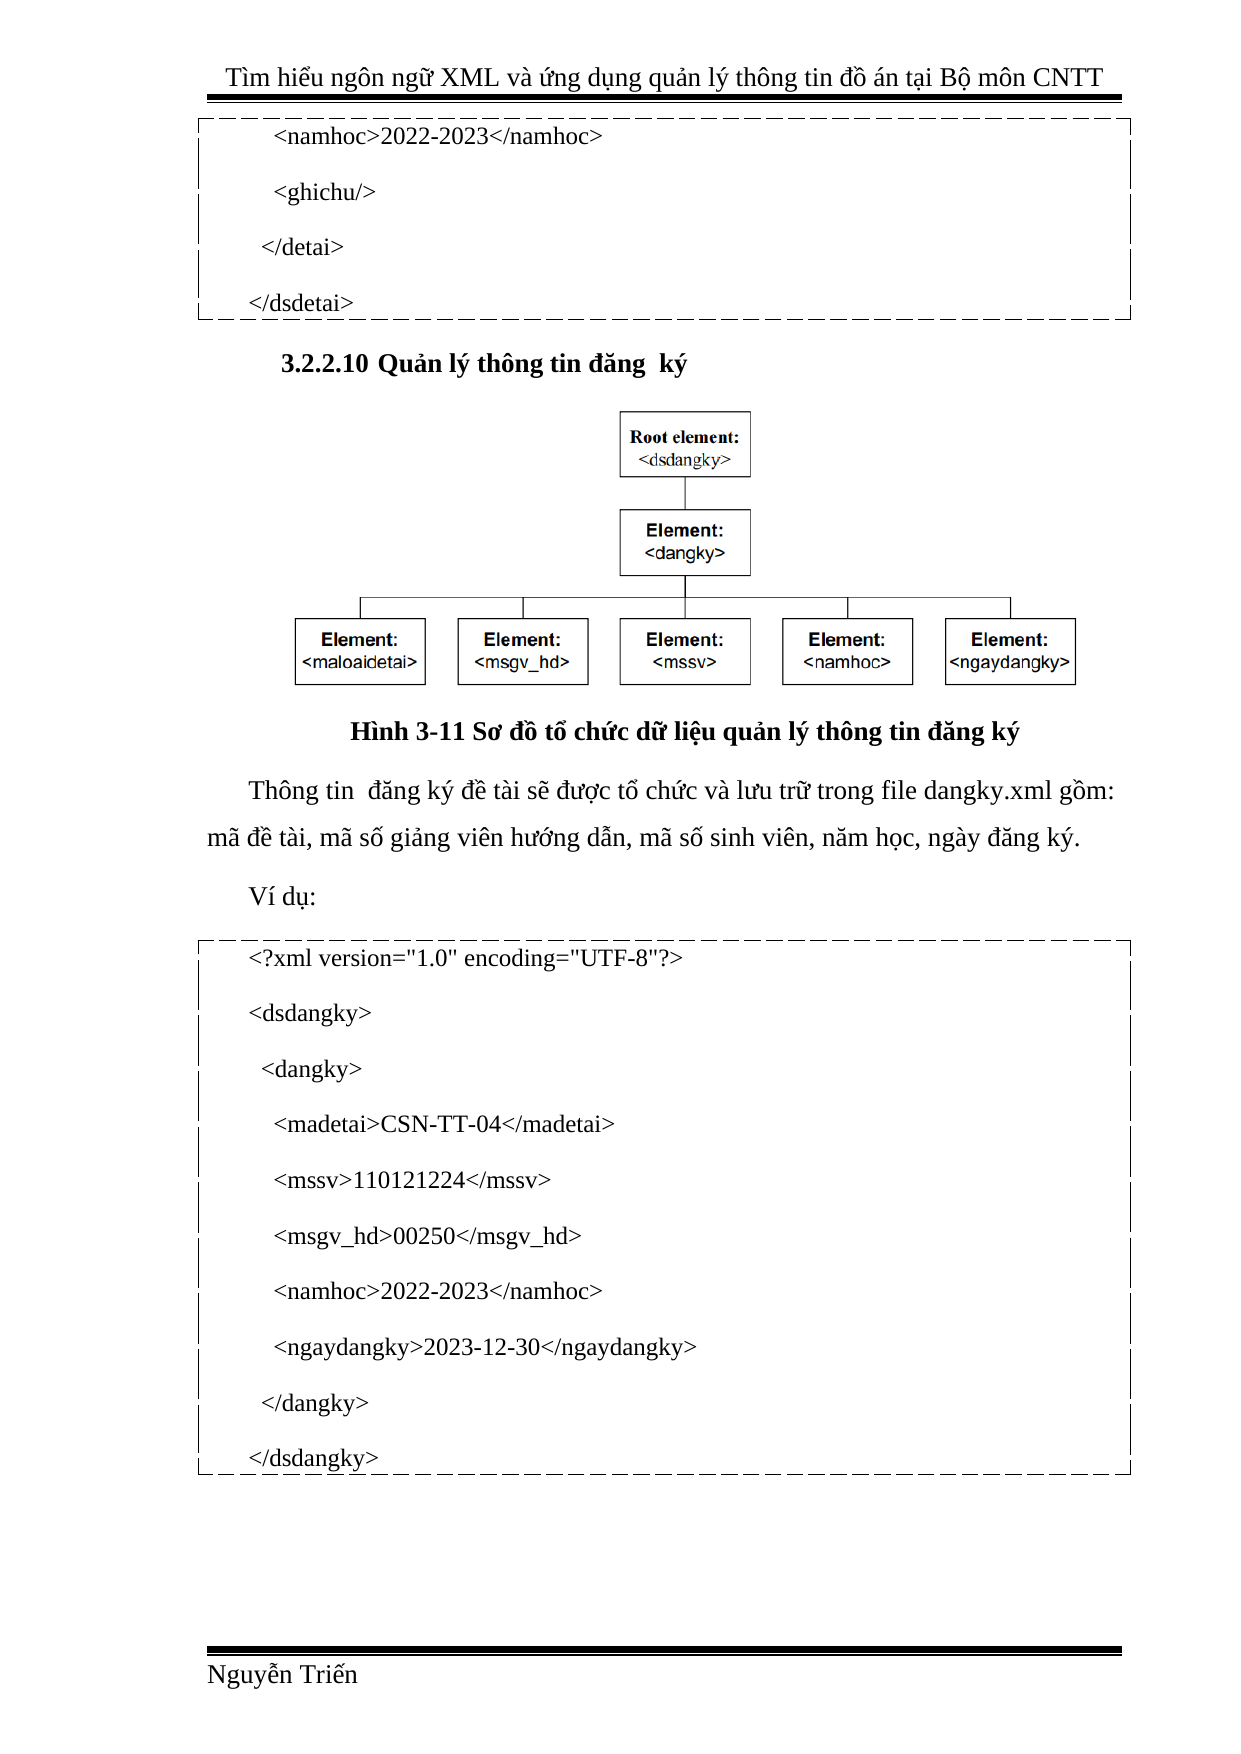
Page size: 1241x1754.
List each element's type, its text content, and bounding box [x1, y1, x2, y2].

text </detai> [197, 229, 1131, 261]
text <ghichu/> [197, 174, 1131, 206]
subtitle Quản lý thông tin đăng ký [281, 347, 1122, 378]
text <msgv_hd>00250</msgv_hd> [197, 1218, 1131, 1249]
text <namhoc>2022-2023</namhoc> [197, 1273, 1131, 1305]
text <dsdangky> [197, 995, 1131, 1027]
picture [291, 406, 1079, 688]
text Ví dụ: [207, 880, 1122, 911]
text <?xml version="1.0" encoding="UTF-8"?> [197, 939, 1131, 971]
text <dangky> [197, 1051, 1131, 1083]
text </dsdangky> [197, 1440, 1131, 1475]
text </dsdetai> [197, 285, 1131, 320]
text <ngaydangky>2023-12-30</ngaydangky> [197, 1329, 1131, 1361]
text <madetai>CSN-TT-04</madetai> [197, 1106, 1131, 1138]
text Thông tin đăng ký đề tài sẽ được tổ chức và lưu trữ trong file dangky.xml gồm: mã đề tài, mã số giảng viên hướng dẫn, mã số sinh viên, năm học, ngày đăng ký. [207, 774, 1122, 852]
text <namhoc>2022-2023</namhoc> [197, 118, 1131, 150]
text <mssv>110121224</mssv> [197, 1162, 1131, 1194]
text Hình 3-11 Sơ đồ tổ chức dữ liệu quản lý thông tin đăng ký [207, 715, 1122, 746]
text </dangky> [197, 1384, 1131, 1416]
